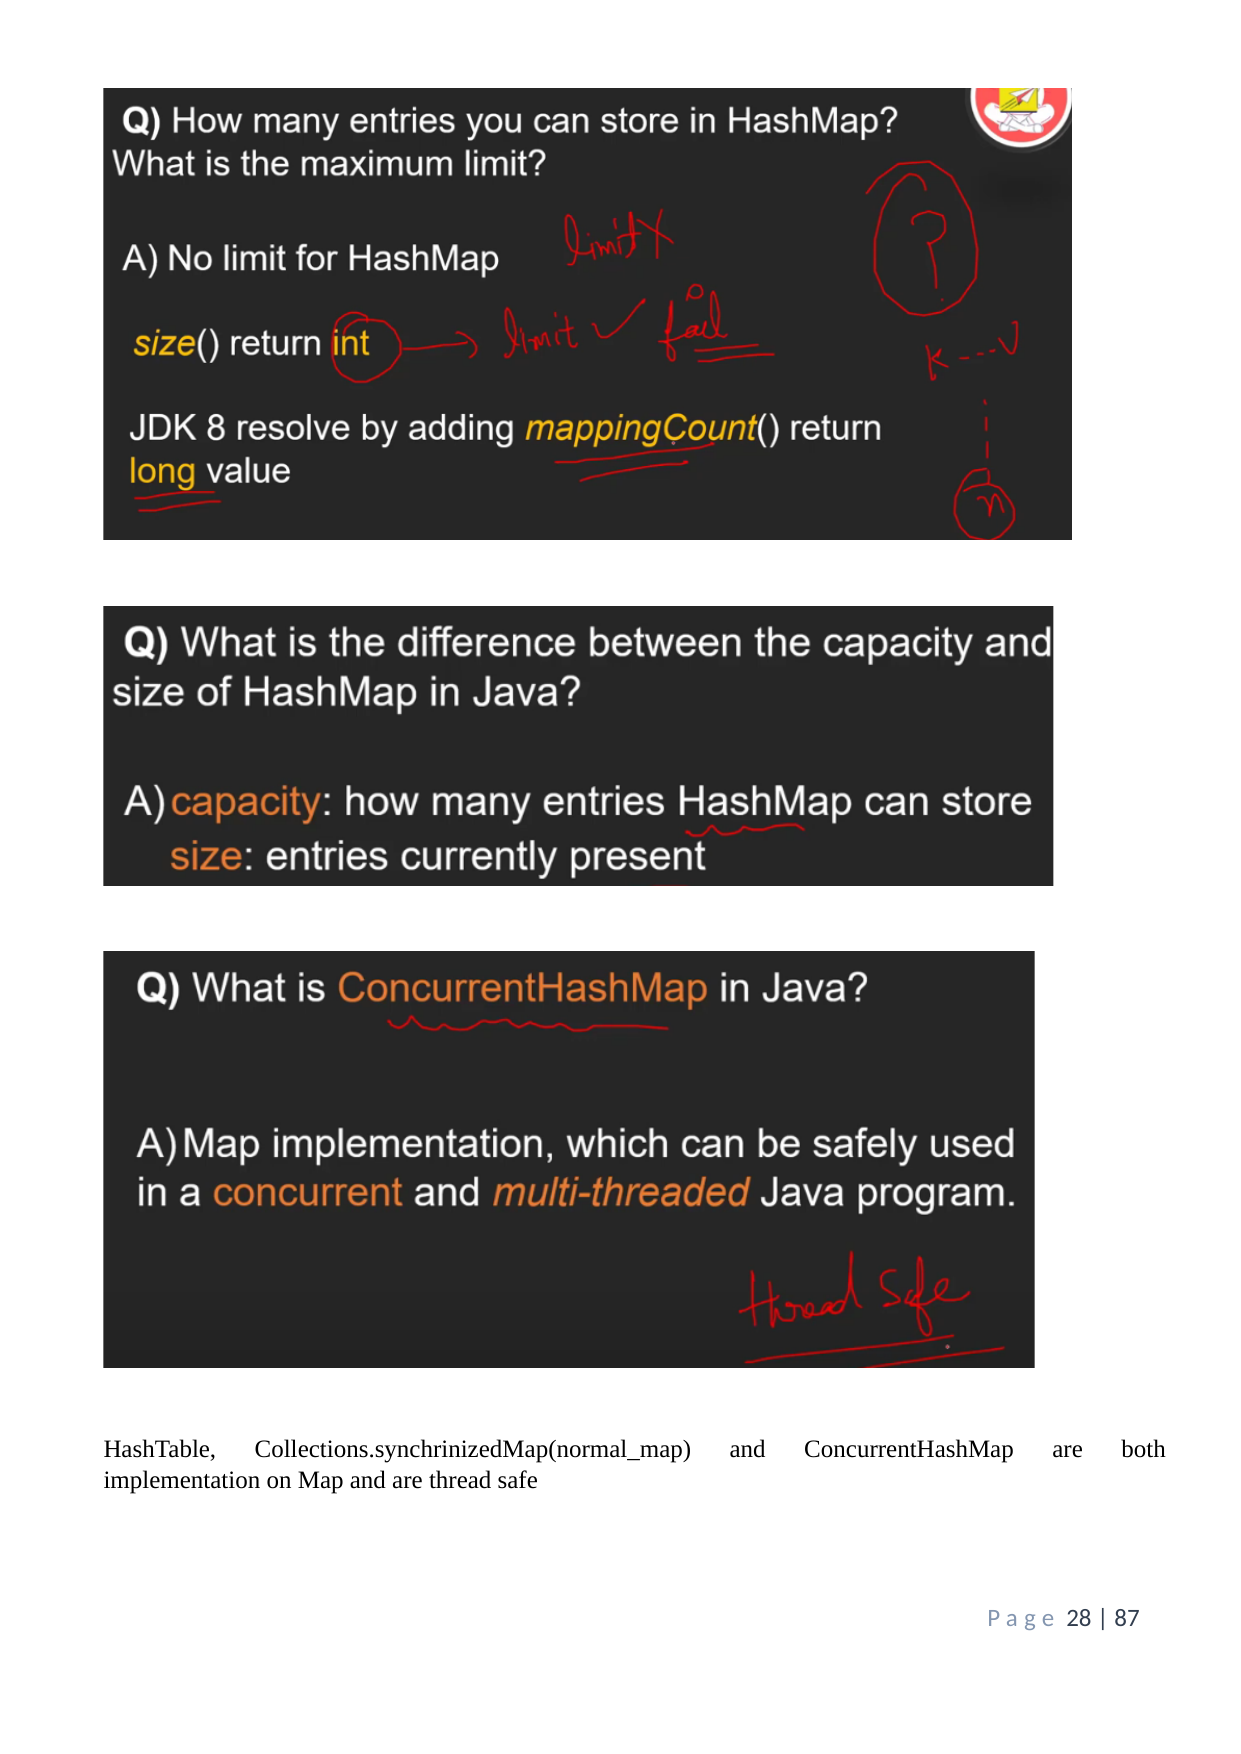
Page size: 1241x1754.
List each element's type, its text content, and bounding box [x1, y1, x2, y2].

picture [103, 88, 1072, 540]
picture [103, 606, 1054, 886]
picture [103, 951, 1035, 1368]
text HashTable, Collections.synchrinizedMap(normal_map) and ConcurrentHashMap are both implementation on Map and are thread safe [103, 1434, 1166, 1494]
